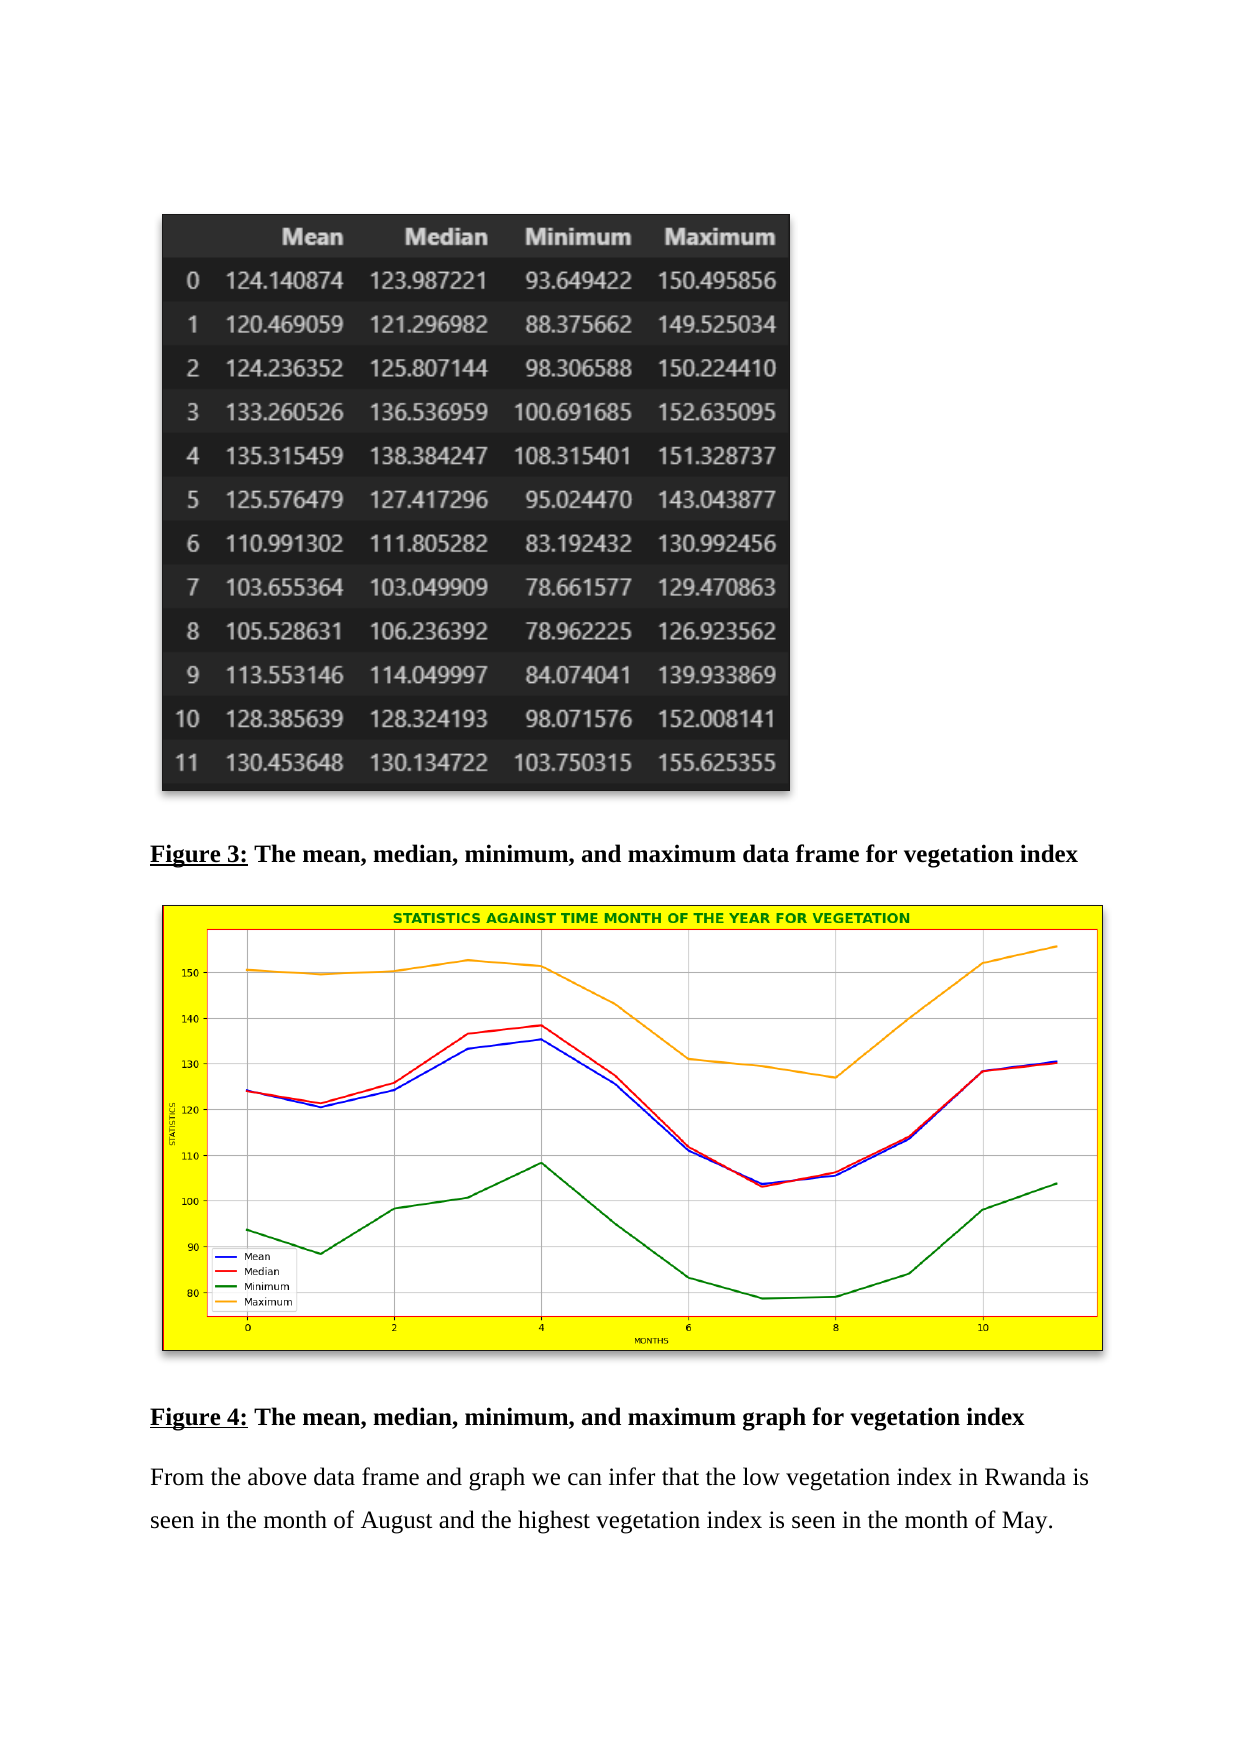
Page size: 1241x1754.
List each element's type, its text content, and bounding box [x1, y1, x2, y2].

text Figure 4: The mean, median, minimum, and maximum graph for vegetation index [150, 1402, 1090, 1431]
text From the above data frame and graph we can infer that the low vegetation index in Rwanda is seen in the month of August and the highest vegetation index is seen in the month of May. [150, 1462, 1090, 1533]
picture [163, 215, 789, 790]
text Figure 3: The mean, median, minimum, and maximum data frame for vegetation index [150, 839, 1090, 868]
picture [163, 906, 1102, 1350]
